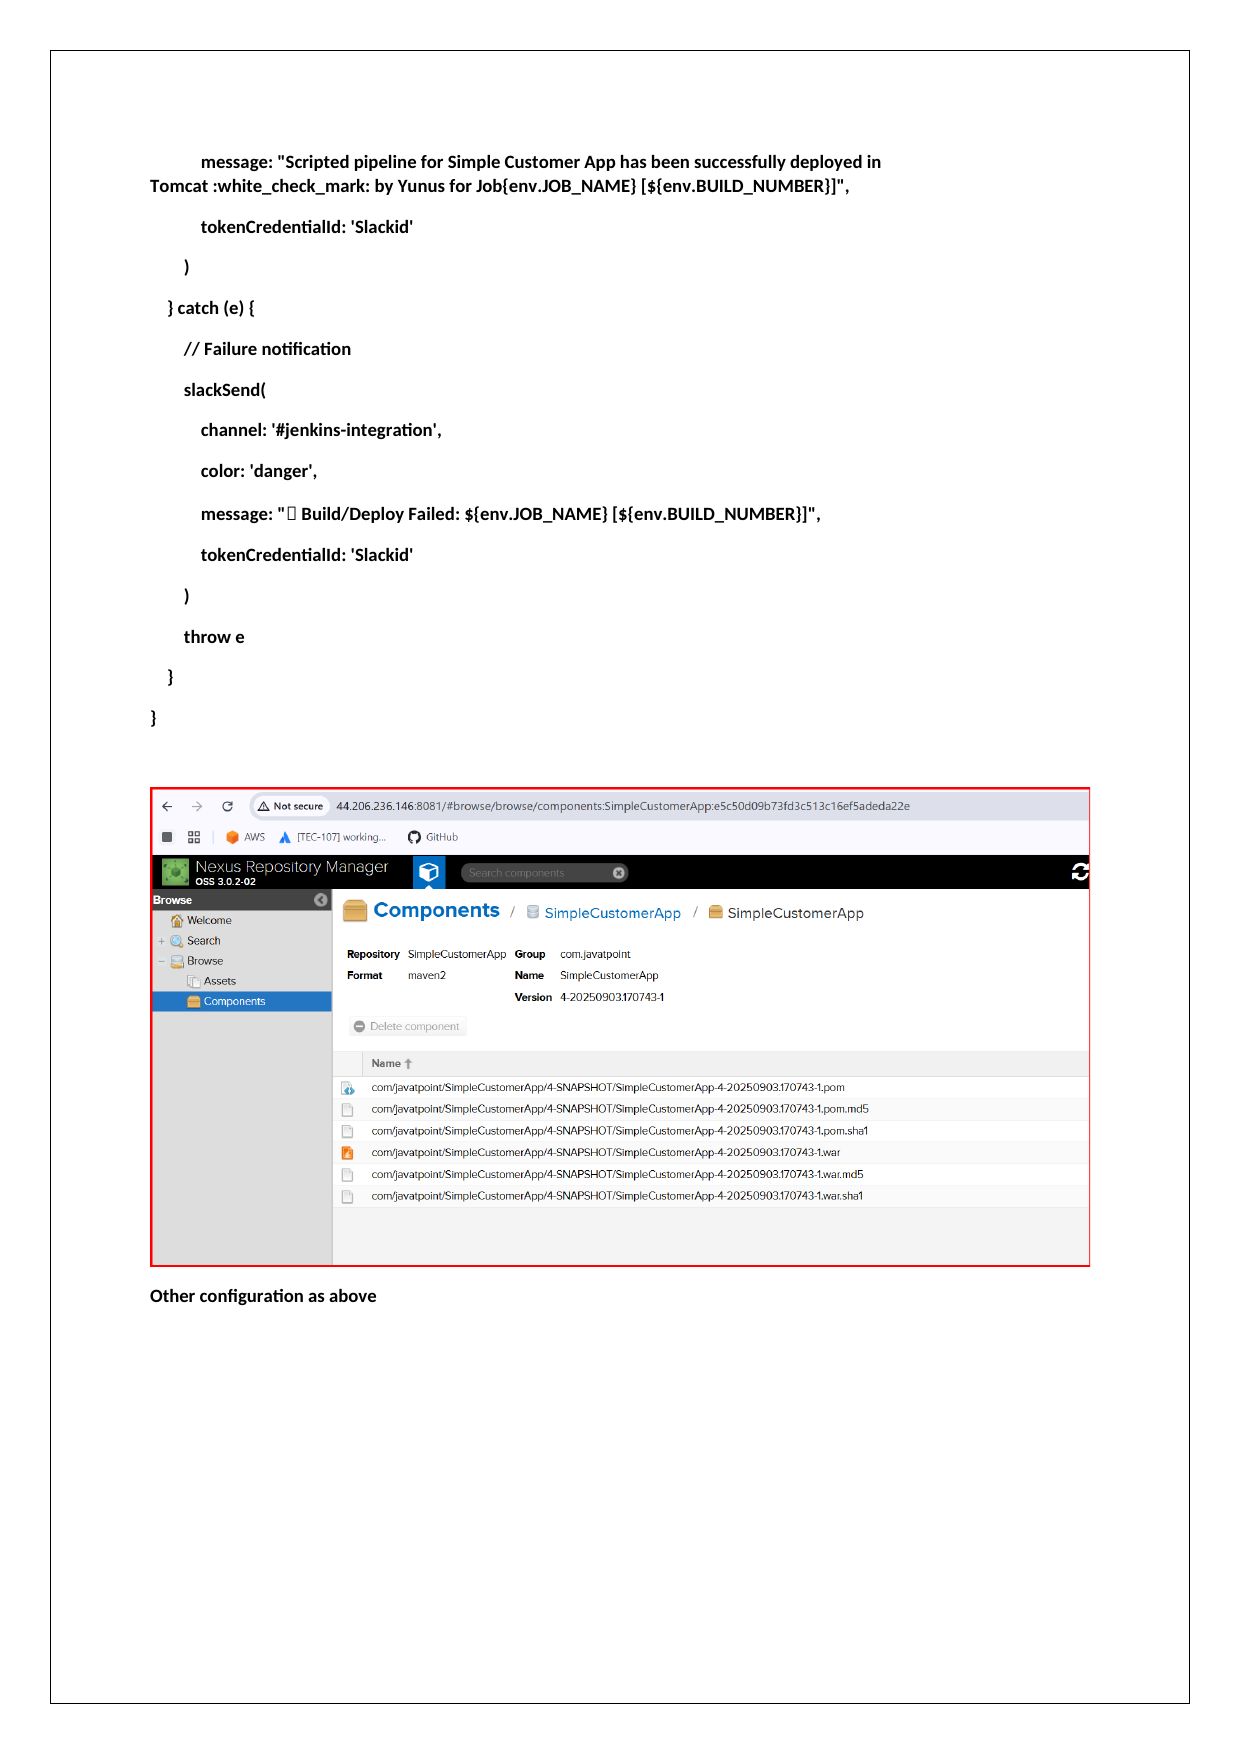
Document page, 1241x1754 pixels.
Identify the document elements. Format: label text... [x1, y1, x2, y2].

text } [150, 706, 1090, 729]
text message: "Scripted pipeline for Simple Customer App has been successfully deployed in Tomcat :white_check_mark: by Yunus for Job{env.JOB_NAME} [${env.BUILD_NUMBER}]", [150, 150, 1090, 197]
text channel: '#jenkins-integration', [150, 418, 1090, 441]
text tokenCredentialId: 'Slackid' [150, 543, 1090, 566]
text // Failure notification [150, 337, 1090, 360]
picture [150, 787, 1091, 1267]
text throw e [150, 625, 1090, 648]
text message: "❌ Build/Deploy Failed: ${env.JOB_NAME} [${env.BUILD_NUMBER}]", [150, 500, 1090, 525]
text ) [150, 584, 1090, 607]
text color: 'danger', [150, 459, 1090, 482]
text ) [150, 256, 1090, 278]
text Other configuration as above [150, 1284, 1090, 1307]
text } catch (e) { [150, 296, 1090, 319]
text } [150, 666, 1090, 688]
text tokenCredentialId: 'Slackid' [150, 215, 1090, 238]
text slackSend( [150, 378, 1090, 401]
